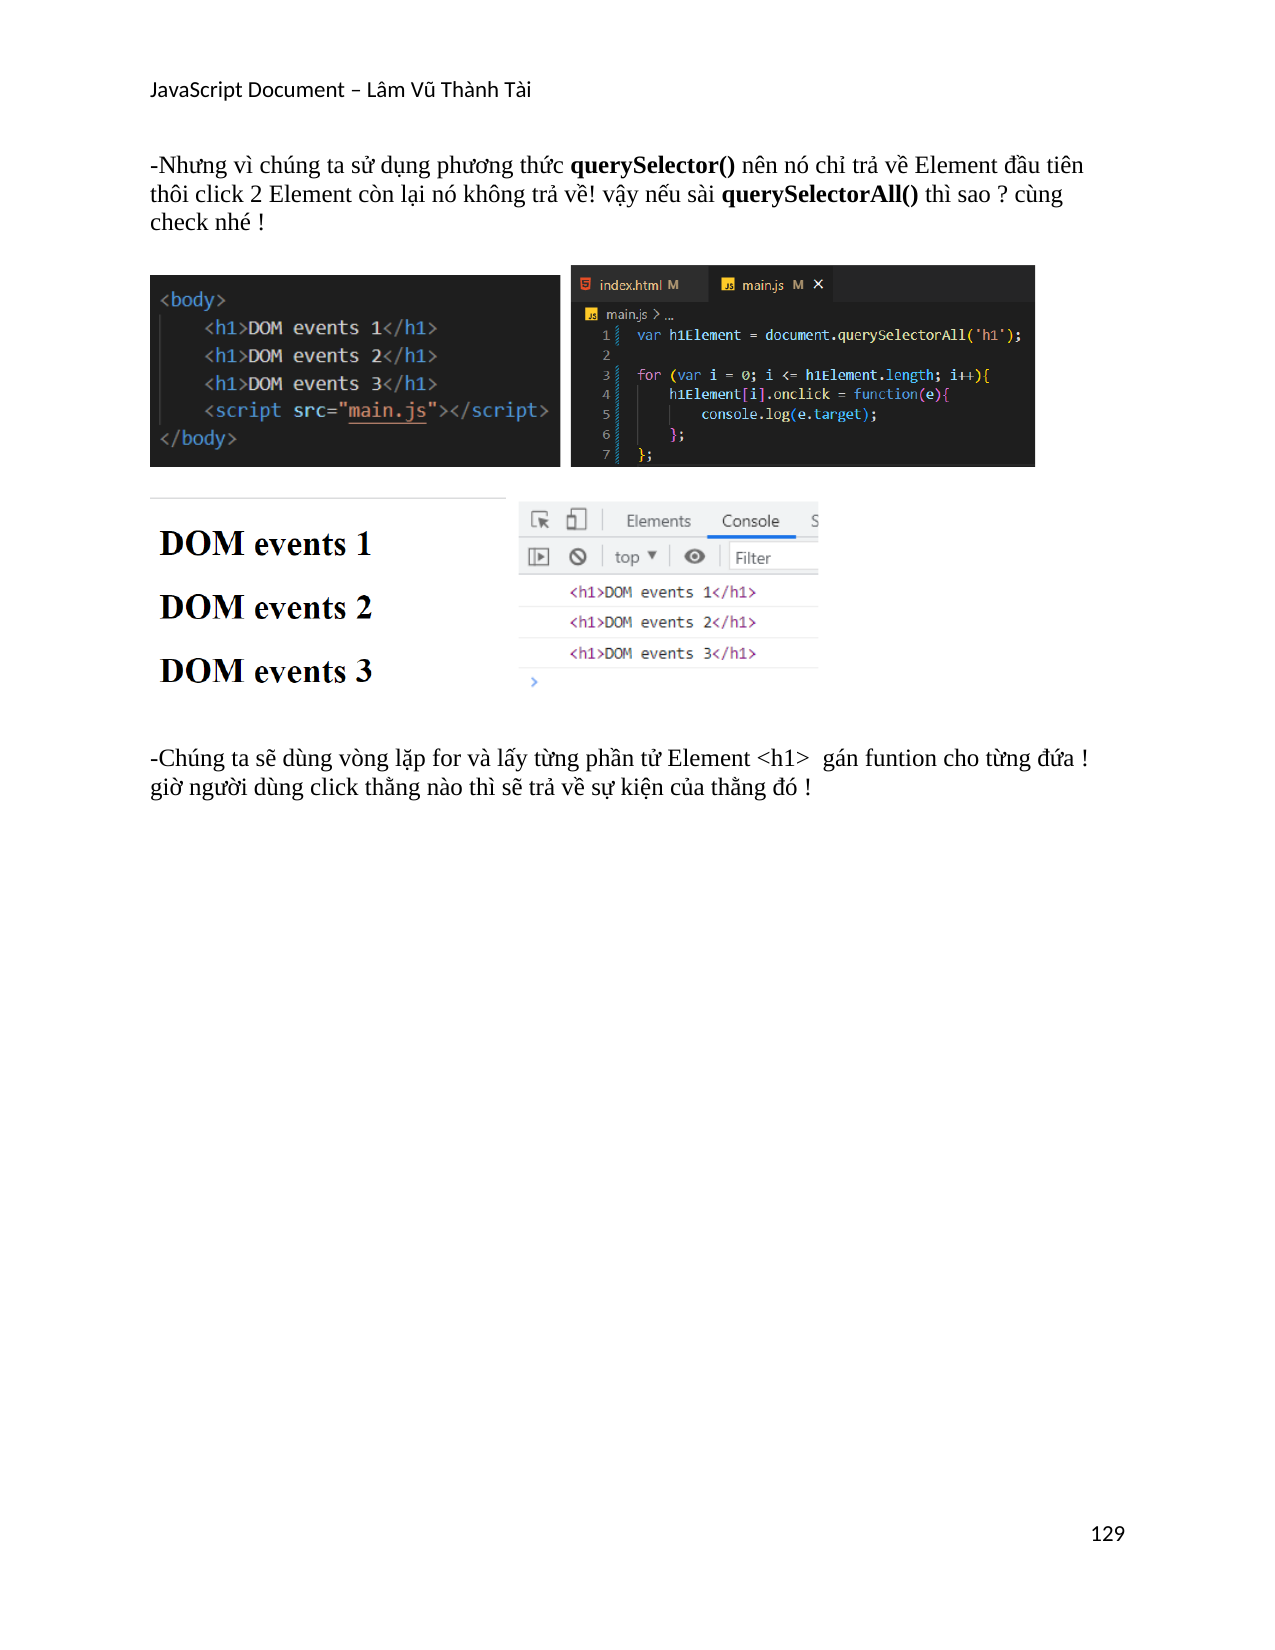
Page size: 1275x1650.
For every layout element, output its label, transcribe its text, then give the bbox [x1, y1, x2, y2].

text -Nhưng vì chúng ta sử dụng phương thức querySelector() nên nó chỉ trả về Element đầu tiên thôi click 2 Element còn lại nó không trả về! vậy nếu sài querySelectorAll() thì sao ? cùng check nhé ! [150, 150, 1125, 236]
picture [570, 265, 1035, 467]
text -Chúng ta sẽ dùng vòng lặp for và lấy từng phần tử Element <h1> gán funtion cho từng đứa ! giờ người dùng click thằng nào thì sẽ trả về sự kiện của thằng đó ! [150, 743, 1125, 800]
picture [150, 495, 506, 714]
picture [150, 275, 561, 467]
picture [518, 498, 819, 714]
